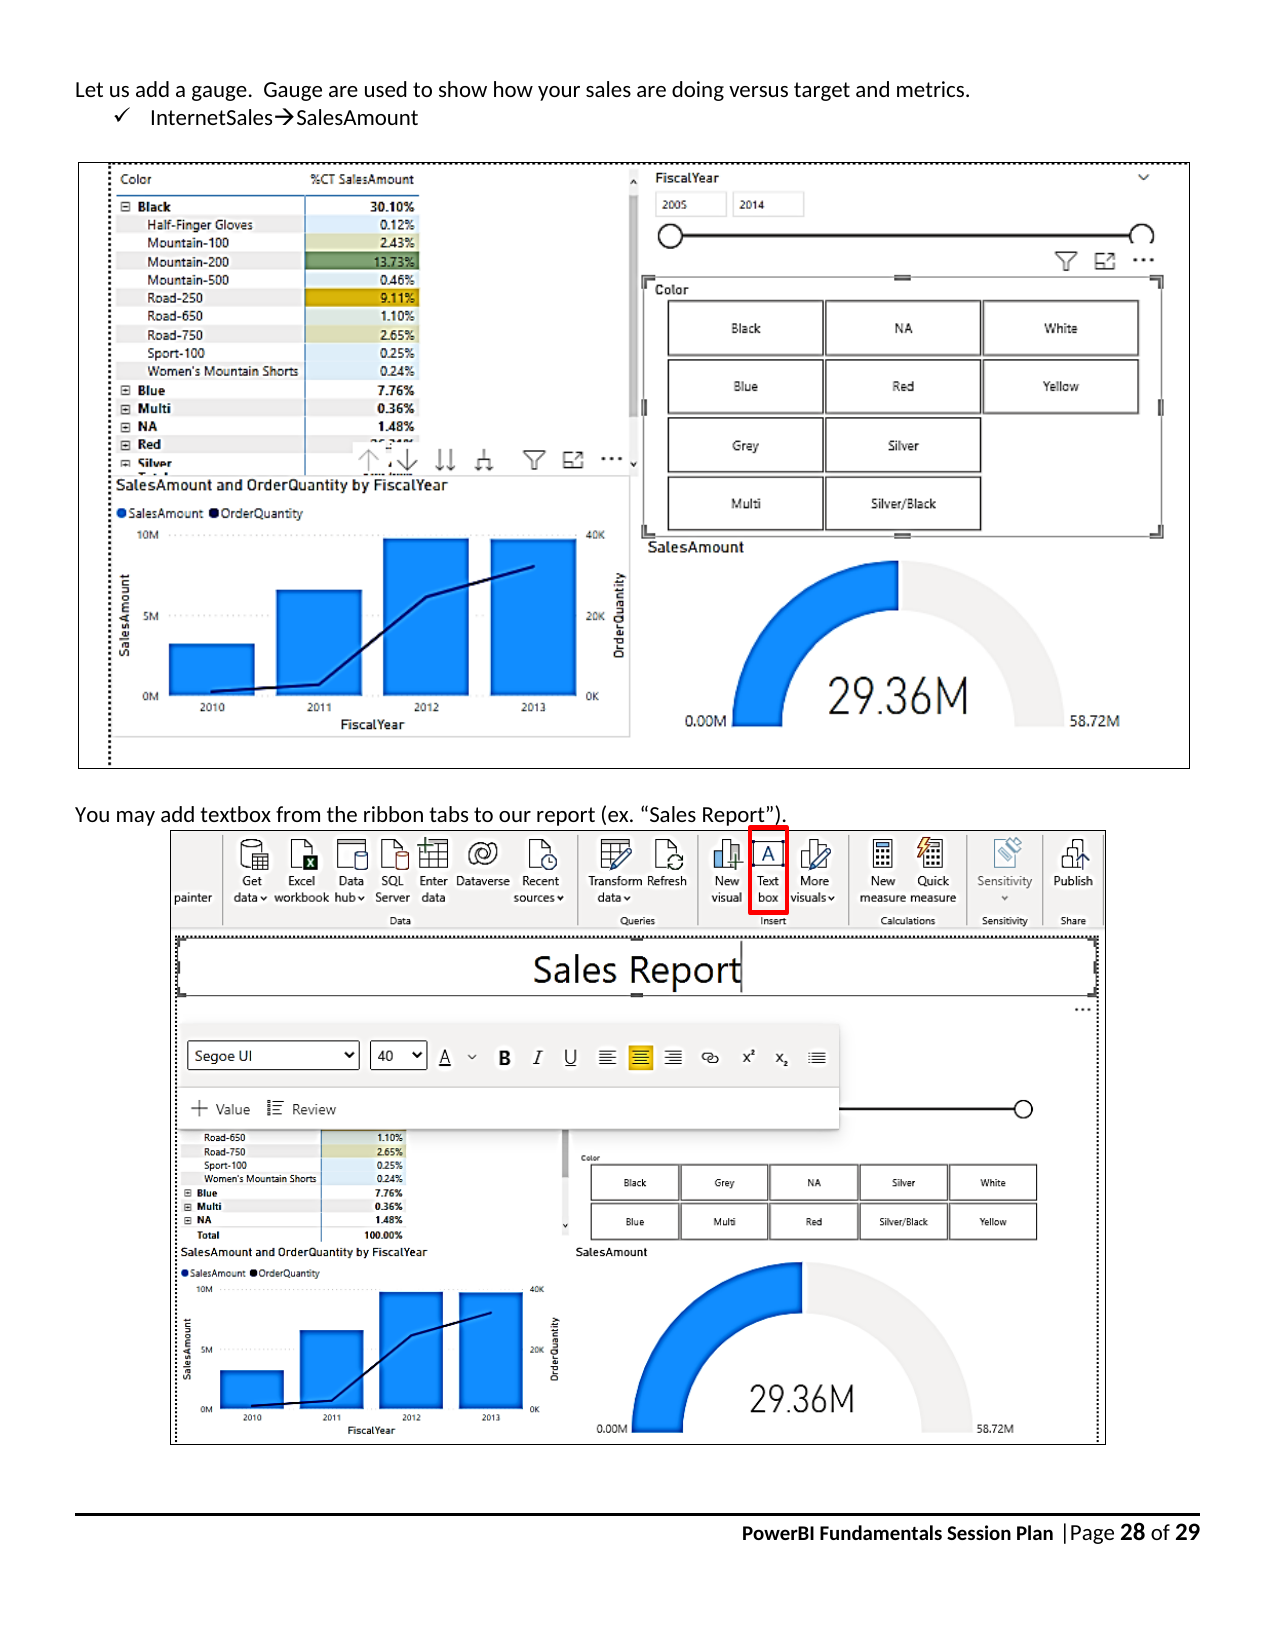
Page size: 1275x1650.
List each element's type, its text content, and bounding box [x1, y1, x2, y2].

picture [171, 831, 1105, 1444]
text You may add textbox from the ribbon tabs to our report (ex. “Sales Report”). [75, 800, 1200, 828]
picture [79, 163, 1189, 768]
list InternetSalesSalesAmount [112, 103, 1200, 131]
picture [752, 831, 785, 910]
text Let us add a gauge. Gauge are used to show how your sales are doing versus target and metrics. [75, 75, 1200, 103]
